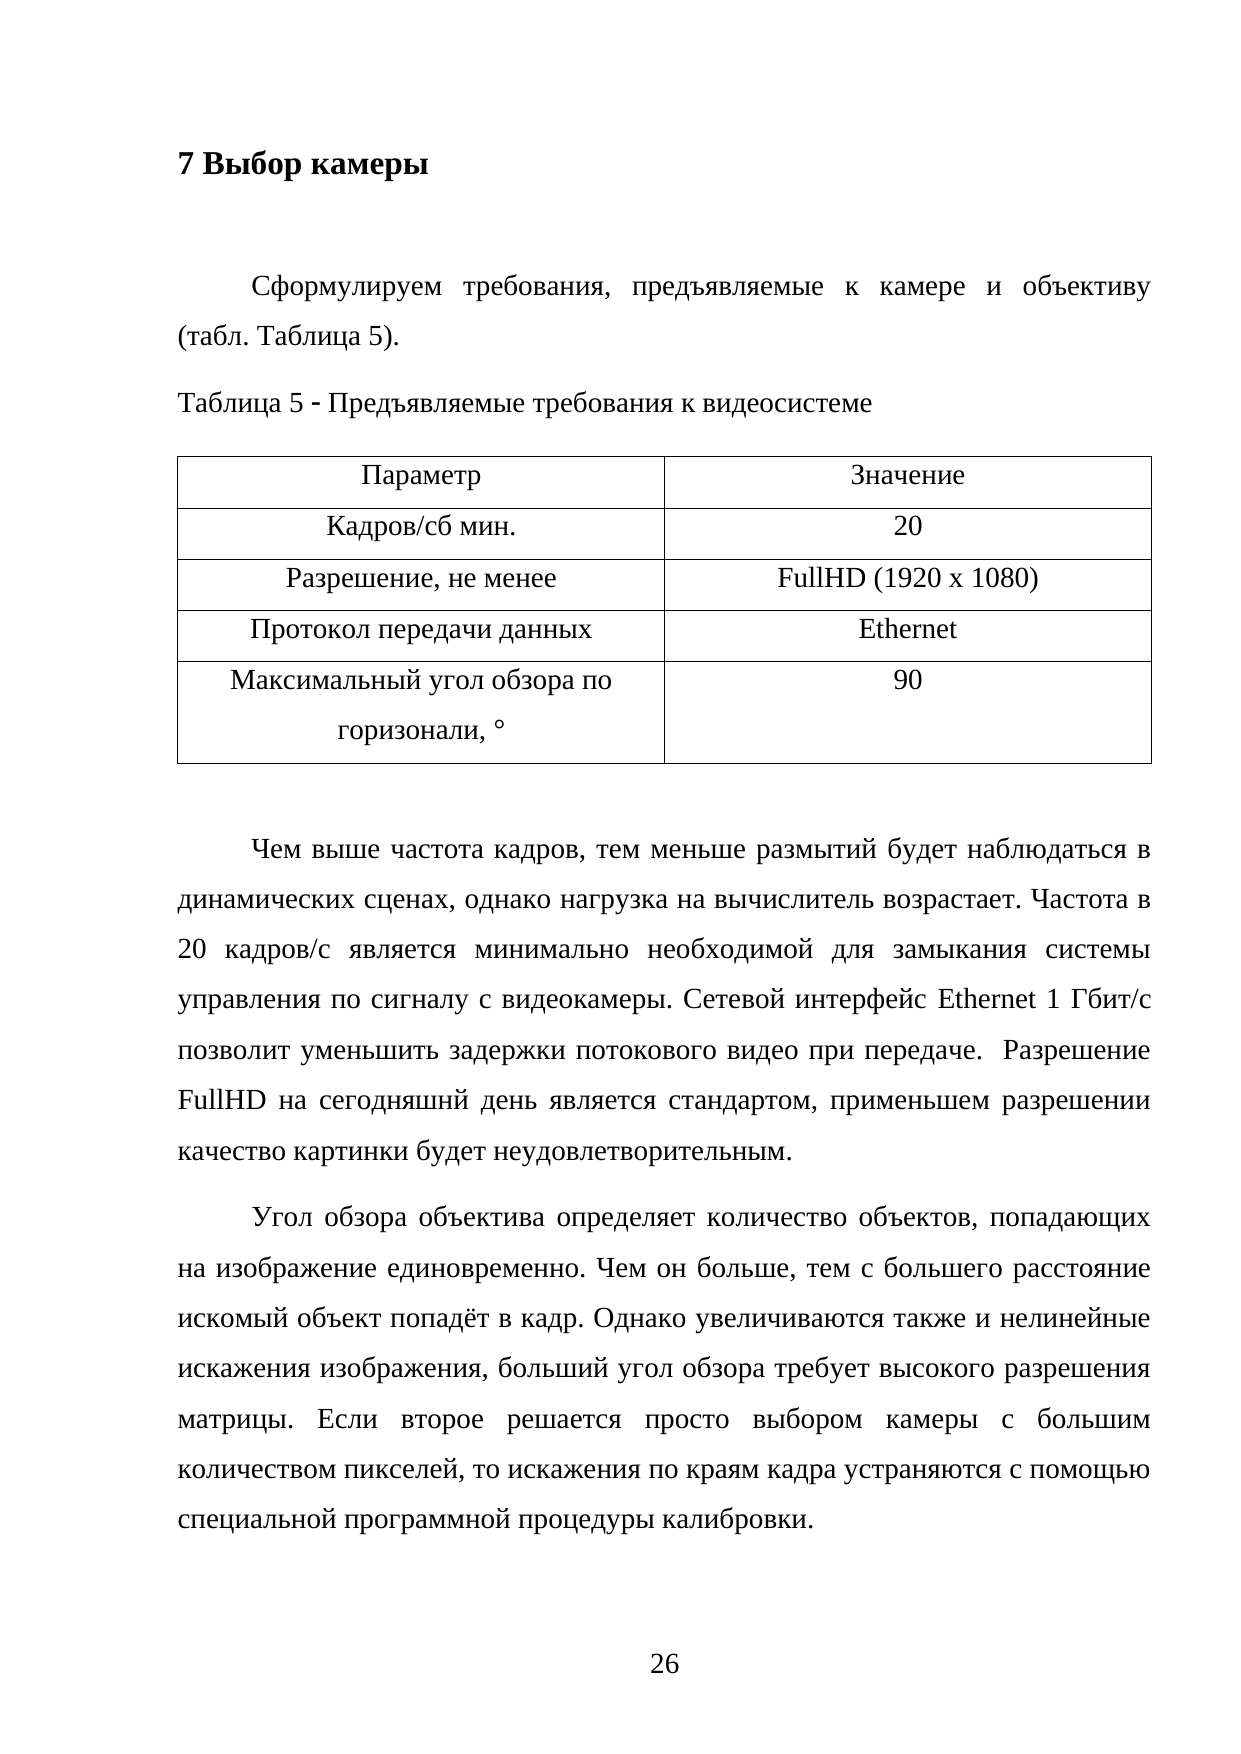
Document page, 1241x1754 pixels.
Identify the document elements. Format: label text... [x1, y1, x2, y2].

table_cell Ethernet [665, 611, 1151, 661]
table_cell Максимальный угол обзора по горизонали, ° [178, 662, 664, 763]
table_cell 90 [665, 662, 1151, 763]
table_header Параметр [178, 457, 664, 507]
table_cell Протокол передачи данных [178, 611, 664, 661]
table_cell Кадров/сб мин. [178, 509, 664, 559]
text Сформулируем требования, предъявляемые к камере и объективу (табл. Таблица 5). [177, 268, 1152, 351]
table_cell FullHD (1920 x 1080) [665, 560, 1151, 610]
table_header Значение [665, 457, 1151, 507]
table_cell 20 [665, 509, 1151, 559]
text Чем выше частота кадров, тем меньше размытий будет наблюдаться в динамических сценах, однако нагрузка на вычислитель возрастает. Частота в 20 кадров/с является минимально необходимой для замыкания системы управления по сигналу с видеокамеры. Сетевой интерфейс Ethernet 1 Гбит/с позволит уменьшить задержки потокового видео при передаче. Разрешение FullHD на сегодняшнй день является стандартом, применьшем разрешении качество картинки будет неудовлетворительным. [177, 831, 1152, 1166]
text Угол обзора объектива определяет количество объектов, попадающих на изображение единовременно. Чем он больше, тем с большего расстояние искомый объект попадёт в кадр. Однако увеличиваются также и нелинейные искажения изображения, больший угол обзора требует высокого разрешения матрицы. Если второе решается просто выбором камеры с большим количеством пикселей, то искажения по краям кадра устраняются с помощью специальной программной процедуры калибровки. [177, 1199, 1152, 1535]
subtitle 7 Выбор камеры [177, 143, 1152, 181]
table_cell Разрешение, не менее [178, 560, 664, 610]
